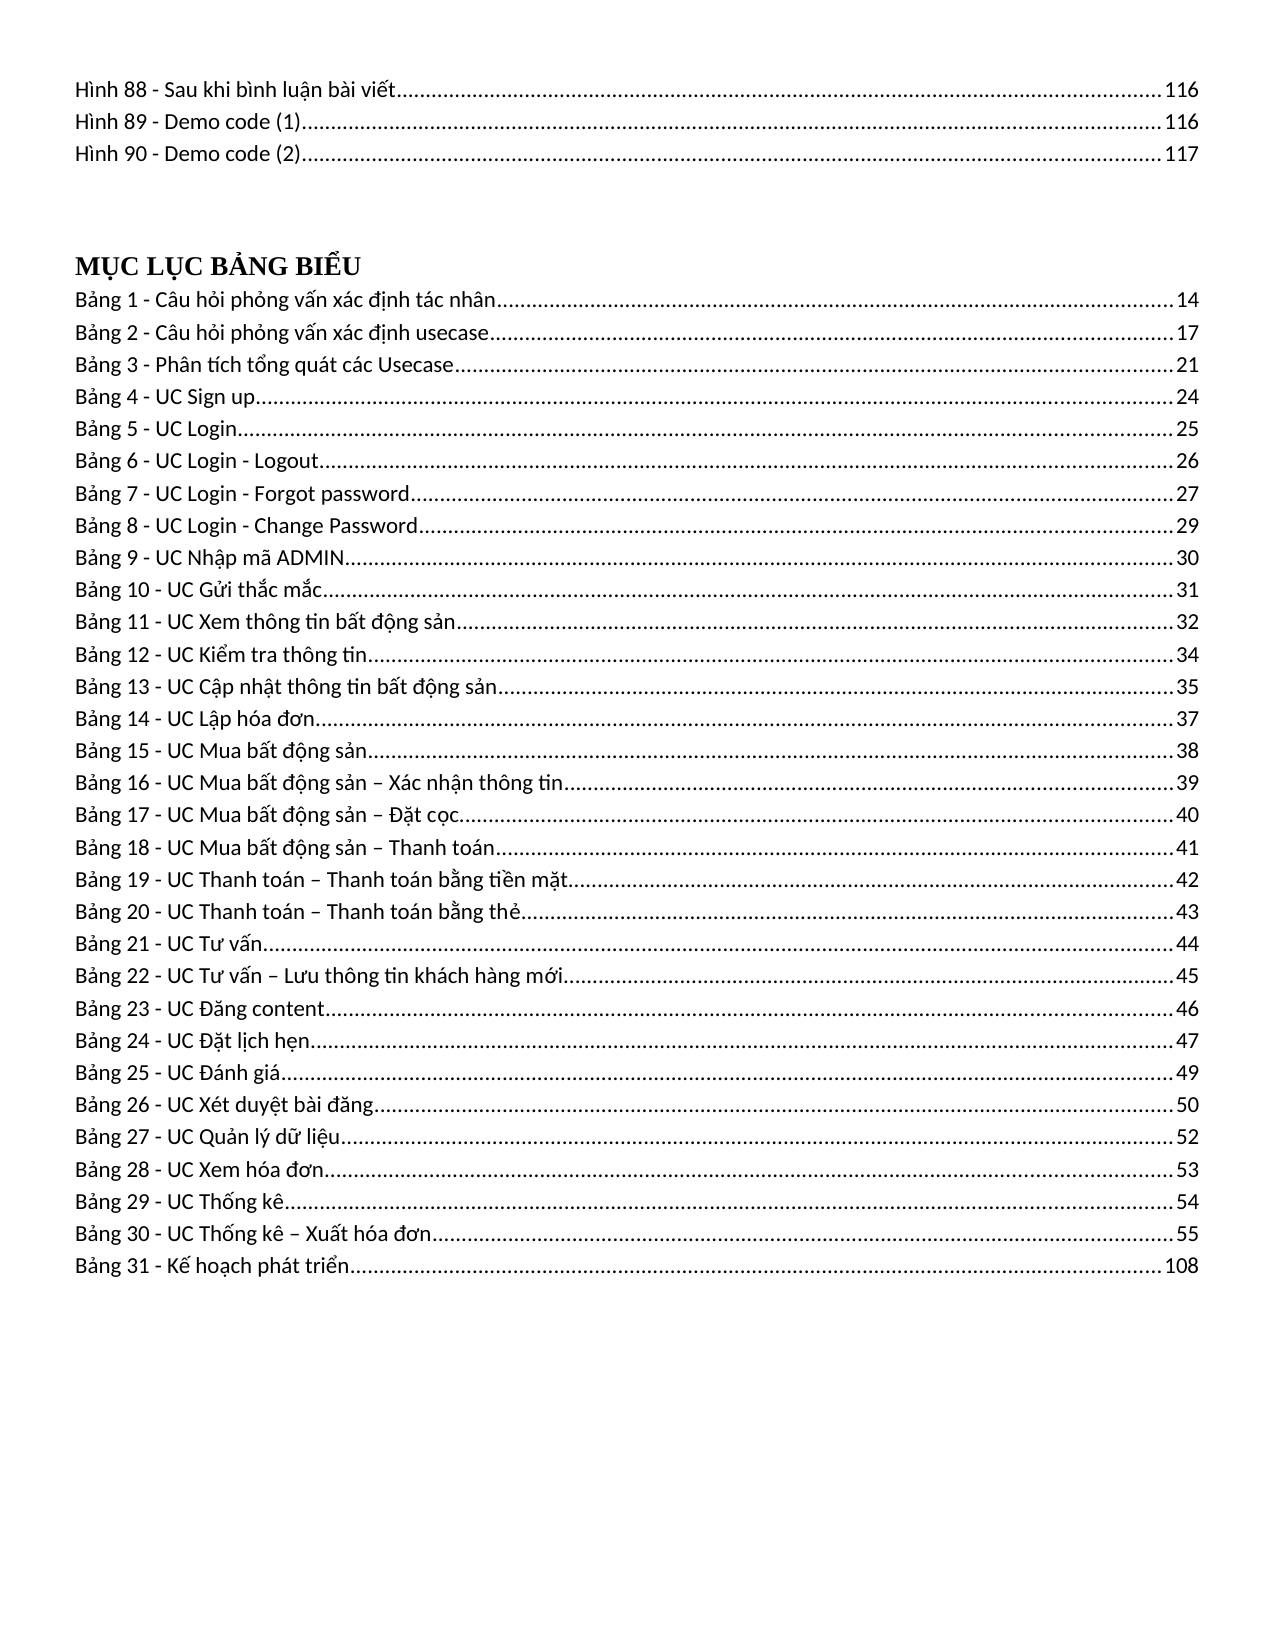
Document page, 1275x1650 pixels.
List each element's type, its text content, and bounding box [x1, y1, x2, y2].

text Bảng 6 - UC Login - Logout 26 [75, 447, 1200, 474]
text Bảng 8 - UC Login - Change Password 29 [75, 511, 1200, 539]
text Bảng 15 - UC Mua bất động sản 38 [75, 736, 1200, 764]
text Bảng 22 - UC Tư vấn – Lưu thông tin khách hàng mới 45 [75, 962, 1200, 989]
text Bảng 21 - UC Tư vấn 44 [75, 929, 1200, 957]
text Bảng 16 - UC Mua bất động sản – Xác nhận thông tin 39 [75, 768, 1200, 796]
text Bảng 12 - UC Kiểm tra thông tin 34 [75, 640, 1200, 668]
text Bảng 20 - UC Thanh toán – Thanh toán bằng thẻ 43 [75, 897, 1200, 925]
text Bảng 9 - UC Nhập mã ADMIN 30 [75, 543, 1200, 571]
text Bảng 11 - UC Xem thông tin bất động sản 32 [75, 607, 1200, 636]
text Bảng 25 - UC Đánh giá 49 [75, 1058, 1200, 1086]
text Hình 90 - Demo code (2) 117 [75, 139, 1200, 167]
text Bảng 27 - UC Quản lý dữ liệu 52 [75, 1122, 1200, 1151]
text Bảng 30 - UC Thống kê – Xuất hóa đơn 55 [75, 1219, 1200, 1247]
text Bảng 3 - Phân tích tổng quát các Usecase 21 [75, 350, 1200, 378]
text Bảng 4 - UC Sign up 24 [75, 382, 1200, 410]
text Bảng 26 - UC Xét duyệt bài đăng 50 [75, 1090, 1200, 1118]
text Bảng 7 - UC Login - Forgot password 27 [75, 479, 1200, 507]
text Bảng 5 - UC Login 25 [75, 414, 1200, 442]
text Hình 88 - Sau khi bình luận bài viết 116 [75, 75, 1200, 103]
text Bảng 14 - UC Lập hóa đơn 37 [75, 704, 1200, 732]
text Bảng 13 - UC Cập nhật thông tin bất động sản 35 [75, 672, 1200, 700]
subtitle MỤC LỤC BẢNG BIỂU [75, 250, 1200, 281]
text Bảng 17 - UC Mua bất động sản – Đặt cọc 40 [75, 801, 1200, 829]
text Bảng 31 - Kế hoạch phát triển 108 [75, 1251, 1200, 1279]
text Bảng 23 - UC Đăng content 46 [75, 994, 1200, 1022]
text Bảng 19 - UC Thanh toán – Thanh toán bằng tiền mặt 42 [75, 865, 1200, 893]
text Bảng 29 - UC Thống kê 54 [75, 1187, 1200, 1215]
text Bảng 18 - UC Mua bất động sản – Thanh toán 41 [75, 833, 1200, 861]
text Bảng 28 - UC Xem hóa đơn 53 [75, 1155, 1200, 1183]
text Hình 89 - Demo code (1) 116 [75, 107, 1200, 135]
text Bảng 1 - Câu hỏi phỏng vấn xác định tác nhân 14 [75, 286, 1200, 314]
text Bảng 10 - UC Gửi thắc mắc 31 [75, 575, 1200, 603]
text Bảng 24 - UC Đặt lịch hẹn 47 [75, 1026, 1200, 1054]
text Bảng 2 - Câu hỏi phỏng vấn xác định usecase 17 [75, 318, 1200, 346]
